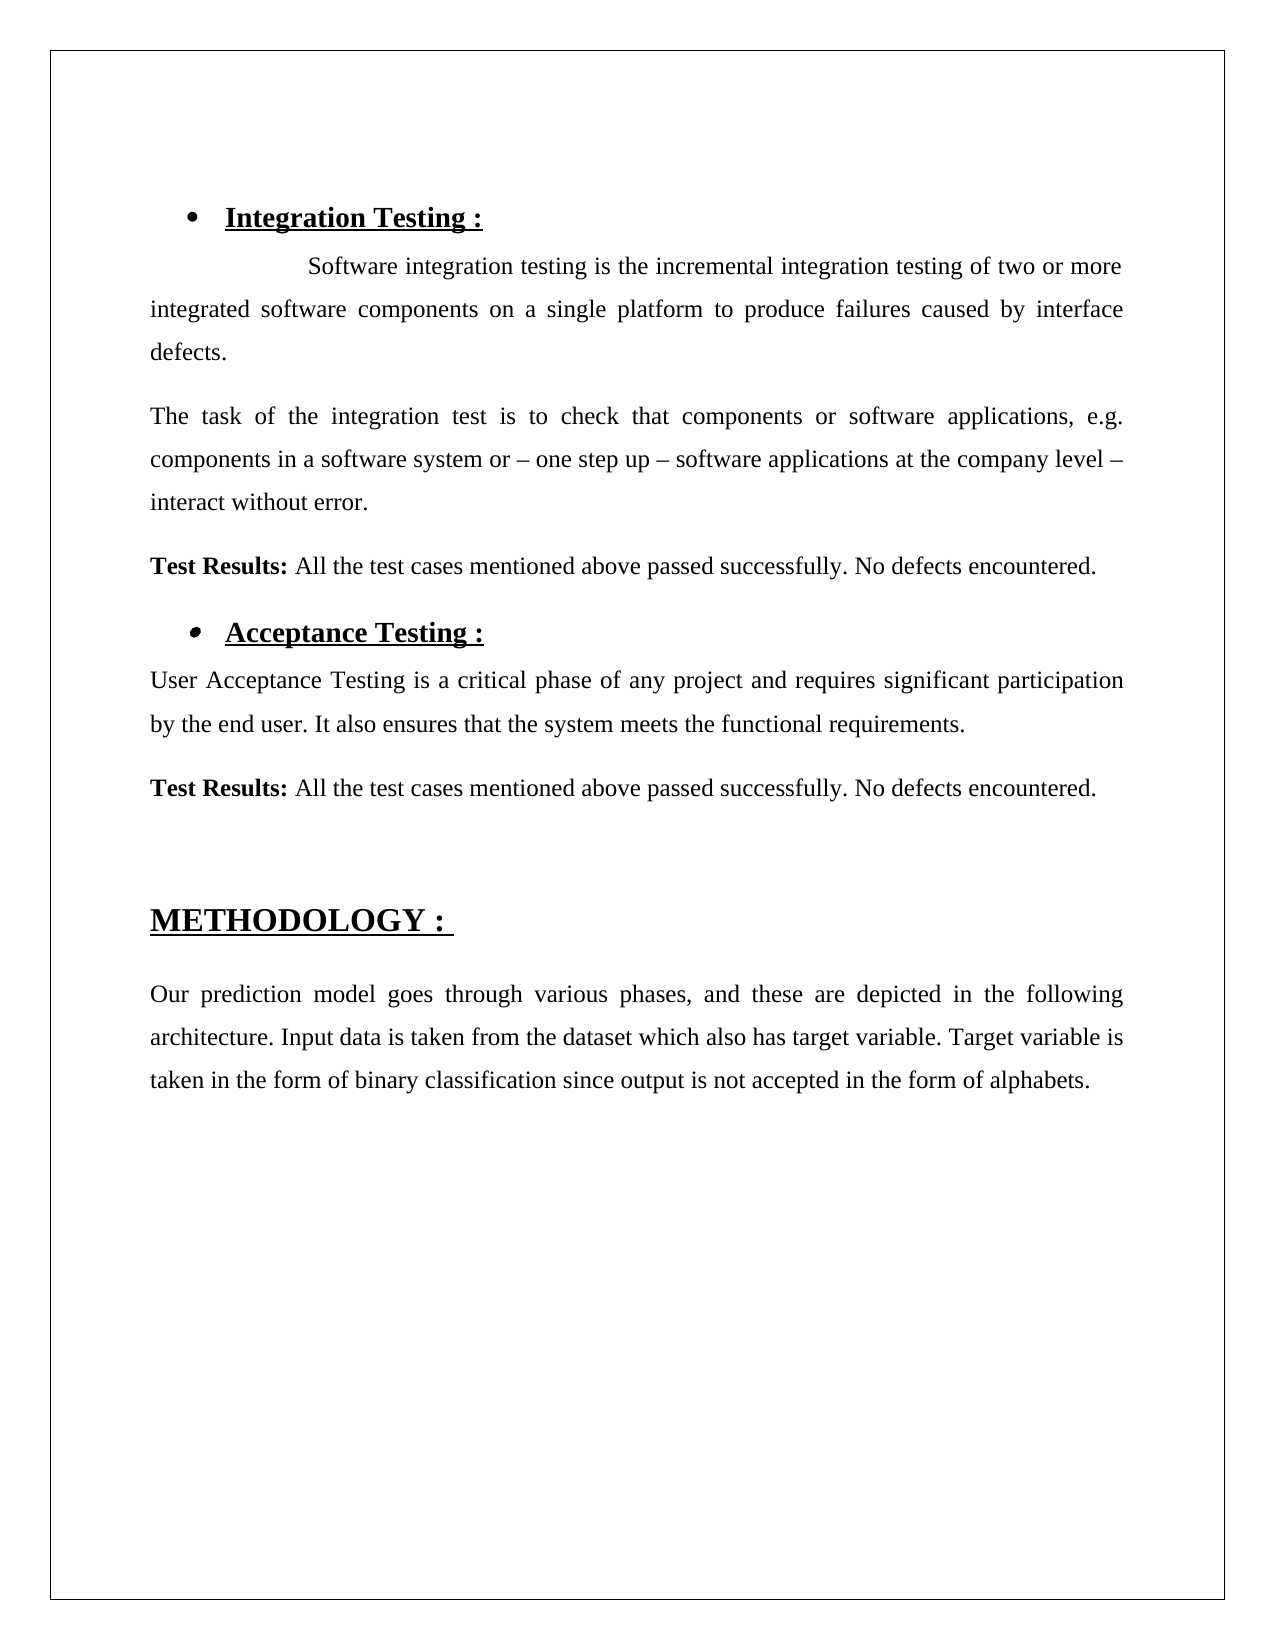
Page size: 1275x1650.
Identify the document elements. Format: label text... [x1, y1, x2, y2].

text Test Results: All the test cases mentioned above passed successfully. No defects encountered. [150, 551, 1125, 580]
text User Acceptance Testing is a critical phase of any project and requires significant participation by the end user. It also ensures that the system meets the functional requirements. [150, 666, 1125, 737]
subtitle Integration Testing : [187, 200, 1125, 234]
subtitle Acceptance Testing : [187, 615, 1125, 649]
text METHODOLOGY : [150, 901, 1125, 939]
text The task of the integration test is to check that components or software applications, e.g. components in a software system or – one step up – software applications at the company level – interact without error. [150, 401, 1125, 516]
text Software integration testing is the incremental integration testing of two or more integrated software components on a single platform to produce failures caused by interface defects. [150, 251, 1125, 366]
text Test Results: All the test cases mentioned above passed successfully. No defects encountered. [150, 773, 1125, 801]
text Our prediction model goes through various phases, and these are depicted in the following architecture. Input data is taken from the dataset which also has target variable. Target variable is taken in the form of binary classification since output is not accepted in the form of alphabets. [150, 979, 1125, 1094]
